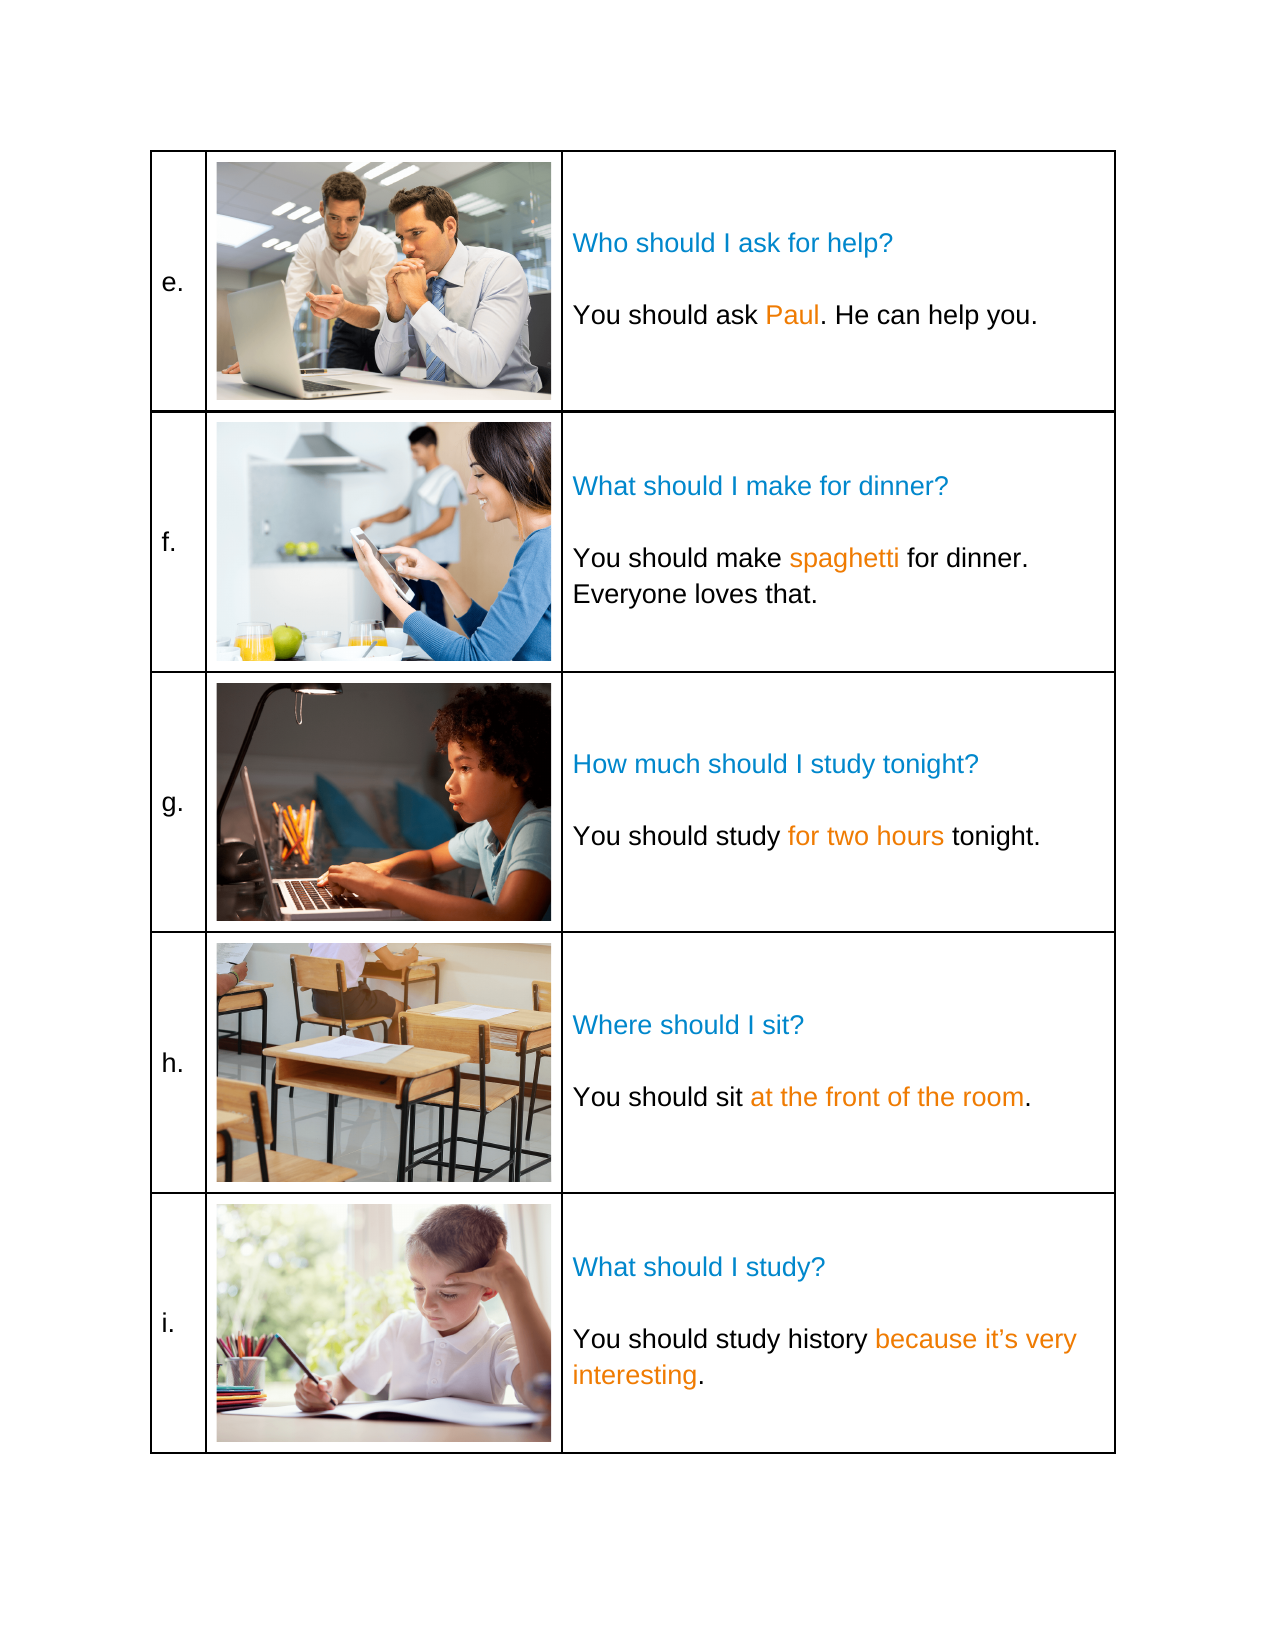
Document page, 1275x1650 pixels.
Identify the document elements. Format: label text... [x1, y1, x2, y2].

table_cell Who should I ask for help? You should ask Paul. He can help you. [563, 152, 1114, 410]
table_cell h. [152, 933, 205, 1192]
picture [216, 162, 552, 400]
picture [216, 943, 552, 1182]
table_cell What should I make for dinner? You should make spaghetti for dinner. Everyone loves that. [563, 413, 1114, 671]
table_cell [207, 413, 561, 671]
picture [216, 683, 552, 921]
table_cell i. [152, 1194, 205, 1452]
table_cell e. [152, 152, 205, 410]
picture [216, 422, 552, 661]
table_cell [207, 152, 561, 410]
table_cell Where should I sit? You should sit at the front of the room. [563, 933, 1114, 1192]
table_cell What should I study? You should study history because it’s very interesting. [563, 1194, 1114, 1452]
table_cell How much should I study tonight? You should study for two hours tonight. [563, 673, 1114, 931]
picture [216, 1204, 552, 1442]
table_cell [207, 933, 561, 1192]
table_cell f. [152, 413, 205, 671]
table_cell g. [152, 673, 205, 931]
table_cell [207, 1194, 561, 1452]
table_cell [207, 673, 561, 931]
